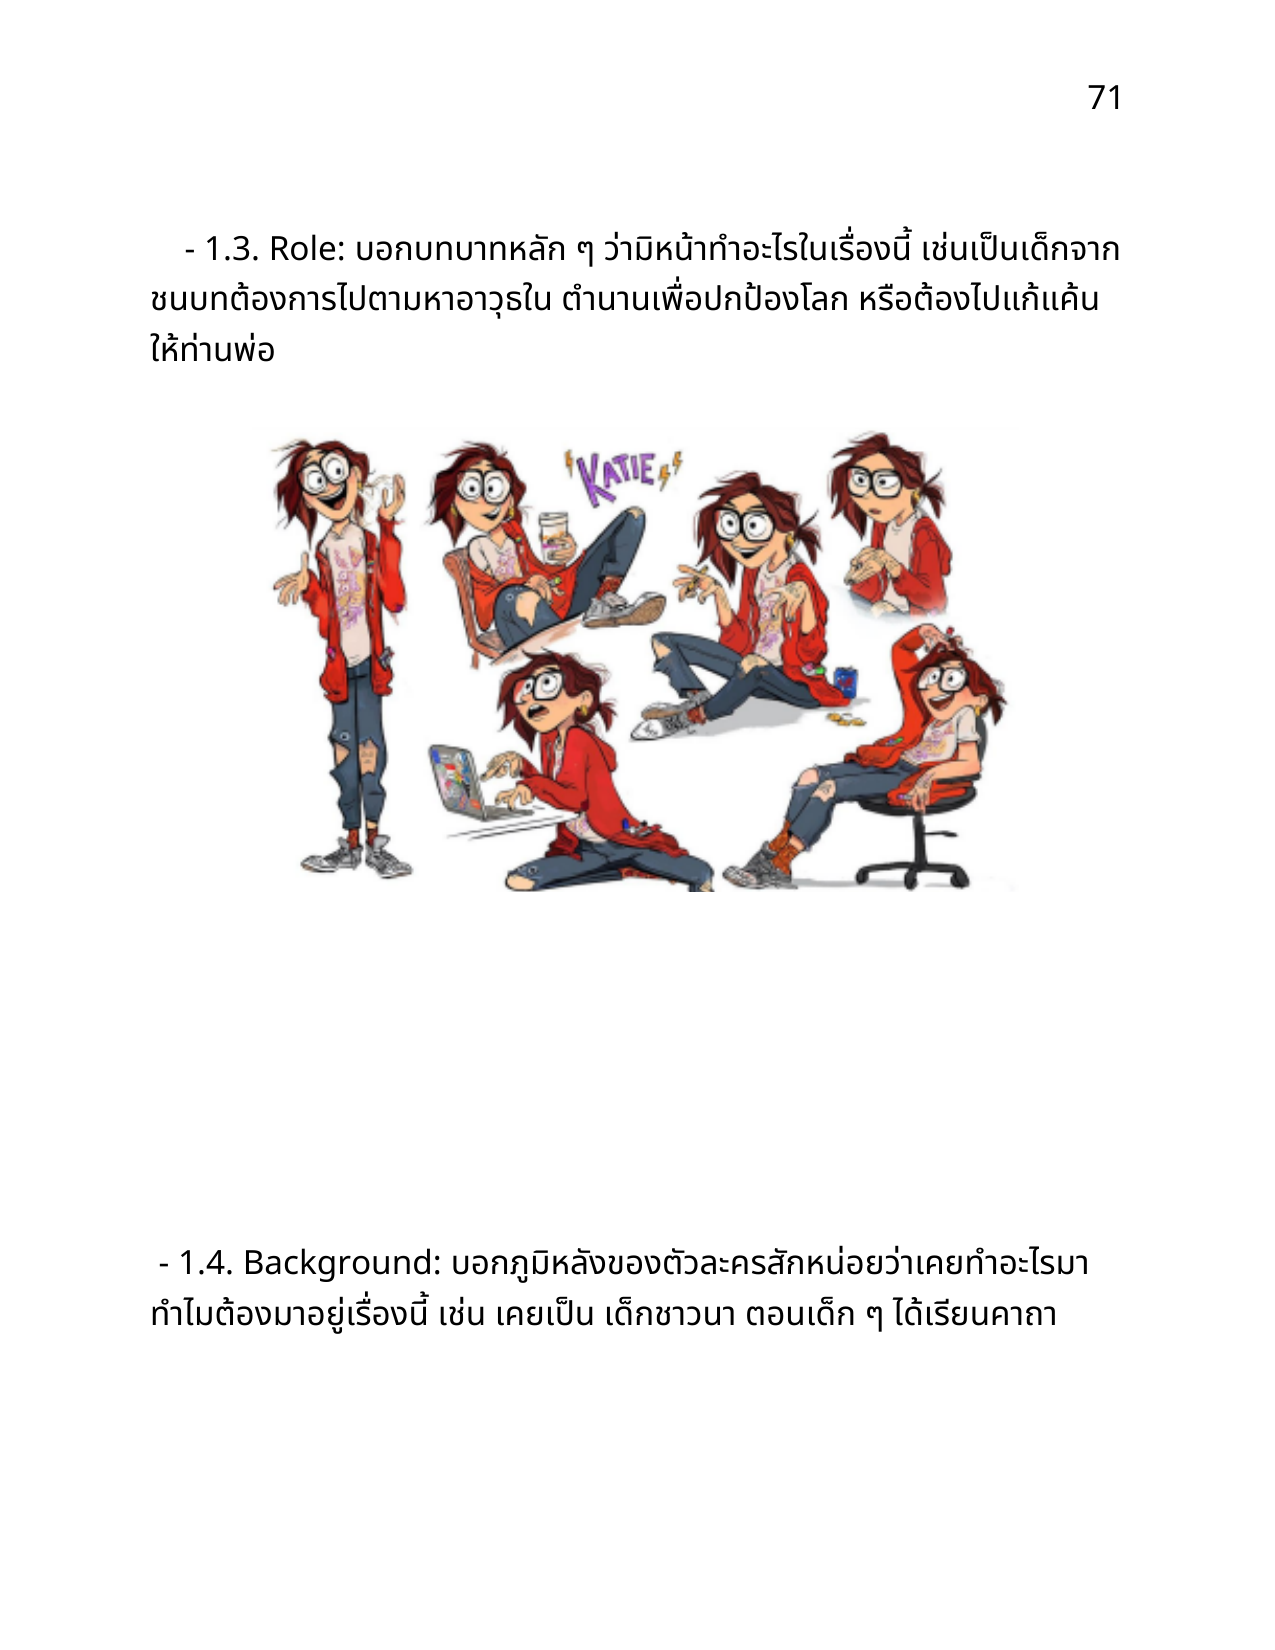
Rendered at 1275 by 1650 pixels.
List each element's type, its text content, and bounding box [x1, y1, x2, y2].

picture [251, 427, 1020, 892]
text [150, 1239, 1125, 1340]
text - 1.3. Role: บอกบทบาทหลัก ๆ ว่ามิหน้าทำอะไรในเรื่องนี้ เช่นเป็นเด็กจากชนบทต้องการไปตามหาอาวุธใน ตำนานเพื่อปกป้องโลก หรือต้องไปแก้แค้นให้ท่านพ่อ [150, 224, 1125, 376]
